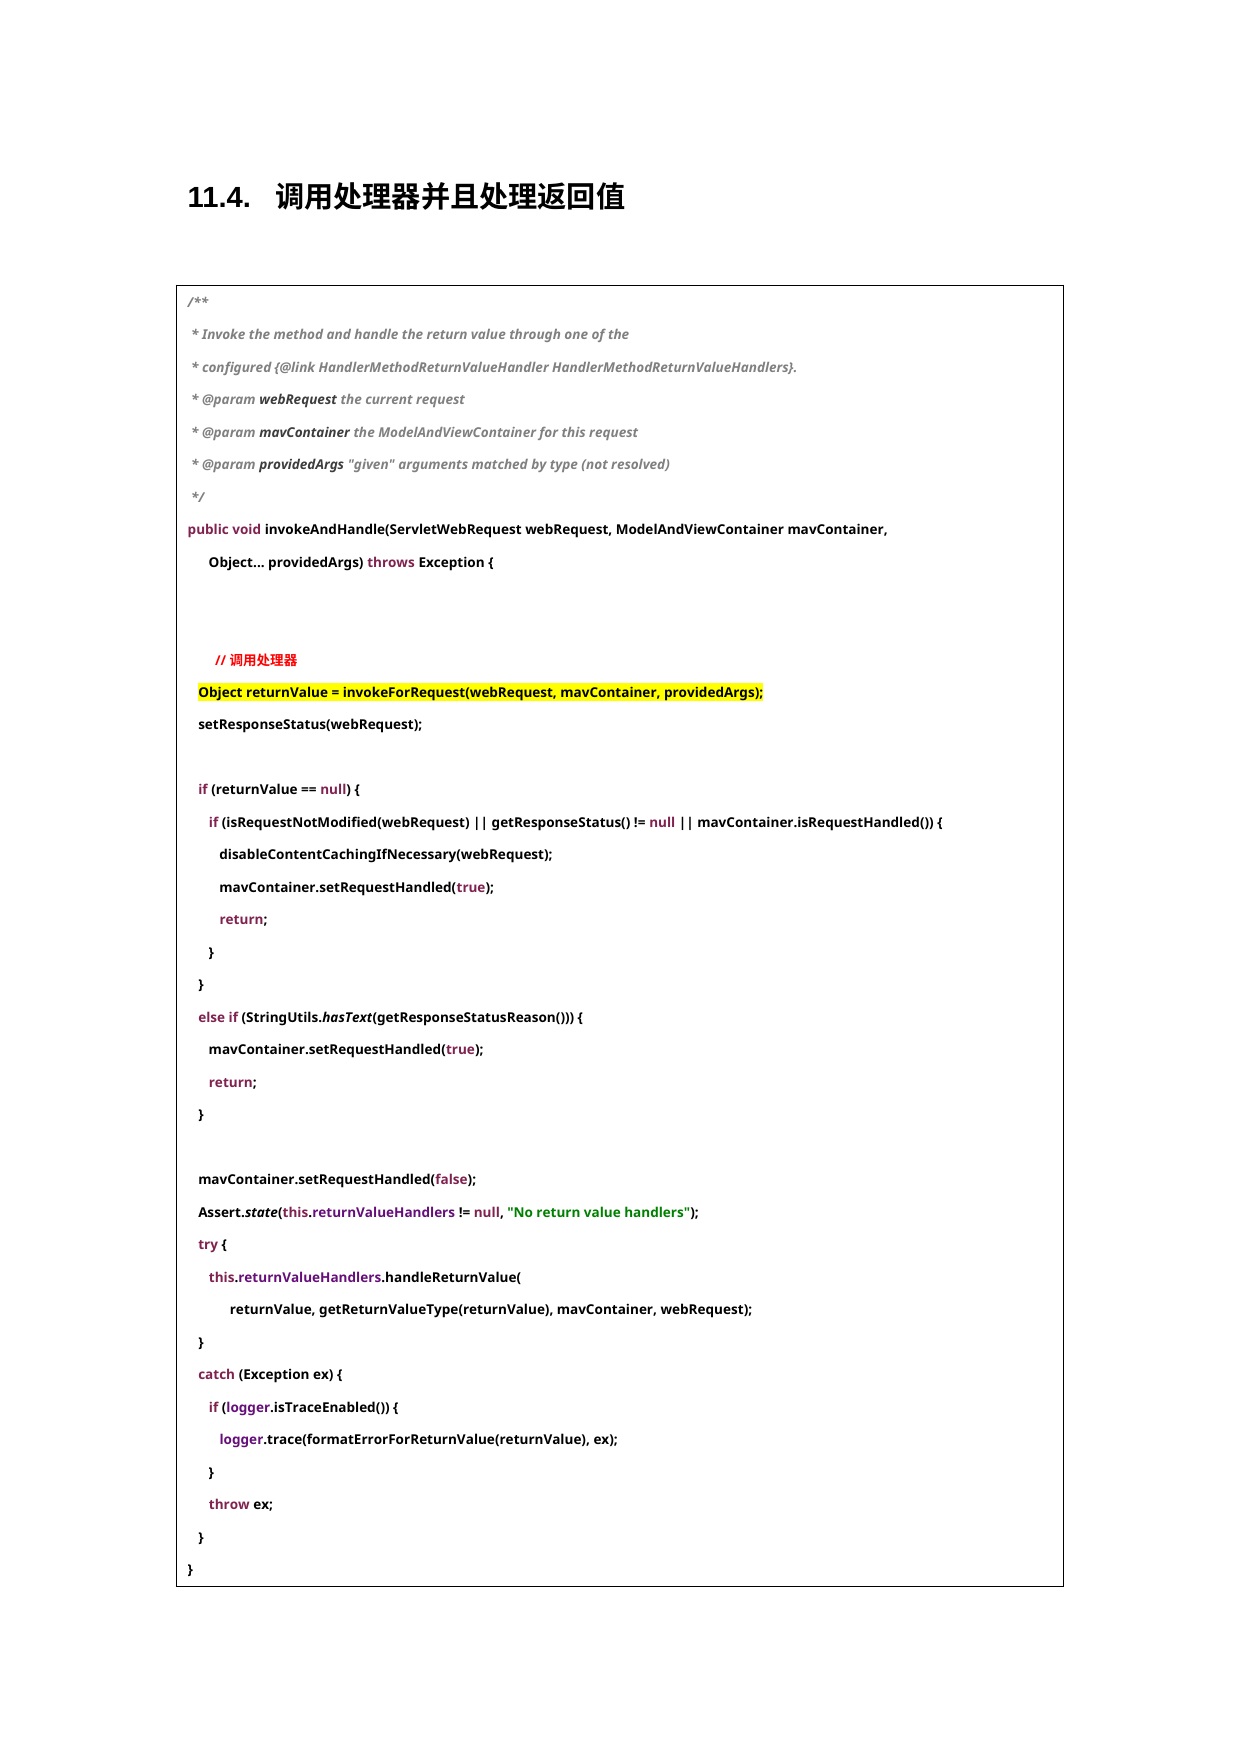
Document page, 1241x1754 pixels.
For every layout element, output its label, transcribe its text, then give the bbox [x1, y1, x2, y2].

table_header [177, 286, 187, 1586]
subtitle 调用处理器并且处理返回值 [187, 162, 1053, 227]
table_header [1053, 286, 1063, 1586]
